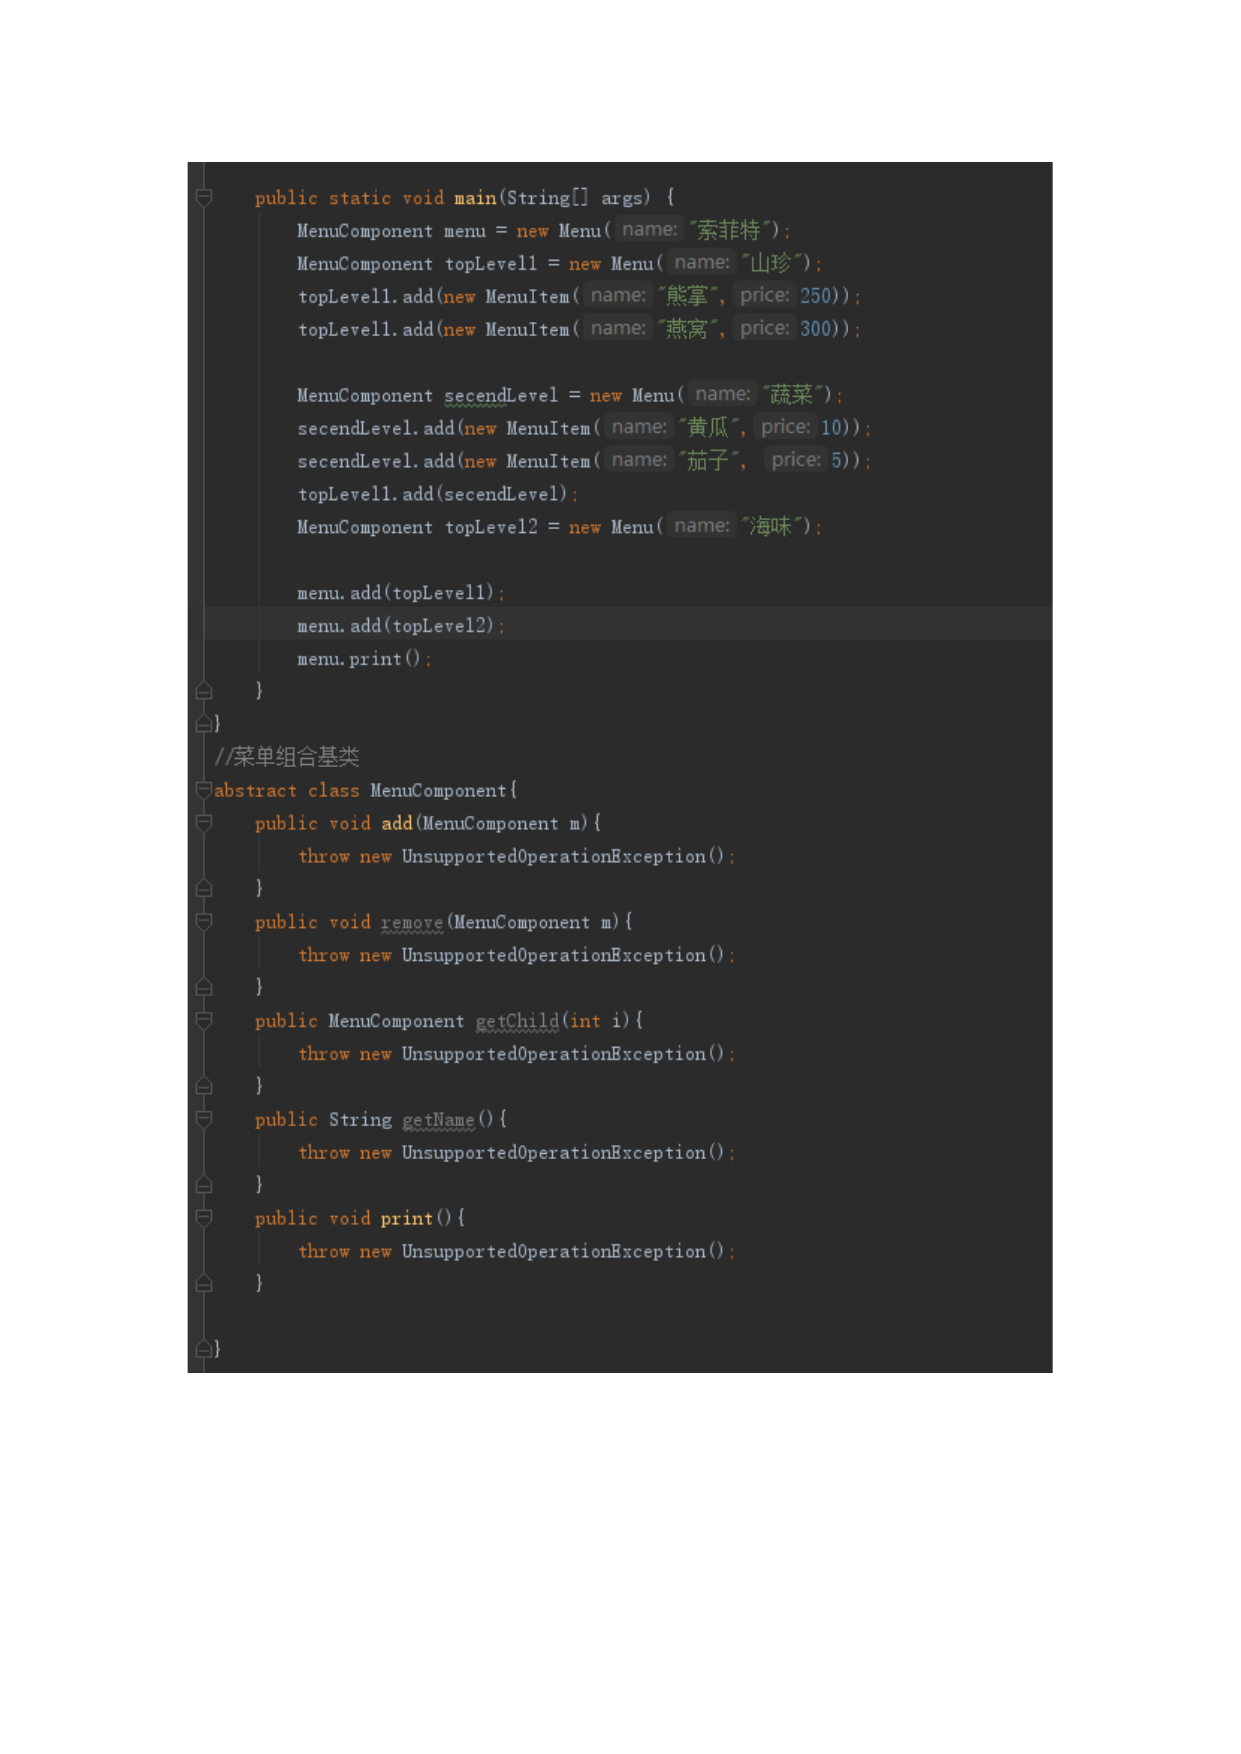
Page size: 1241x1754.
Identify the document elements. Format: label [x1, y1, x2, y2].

picture [187, 162, 1053, 1373]
